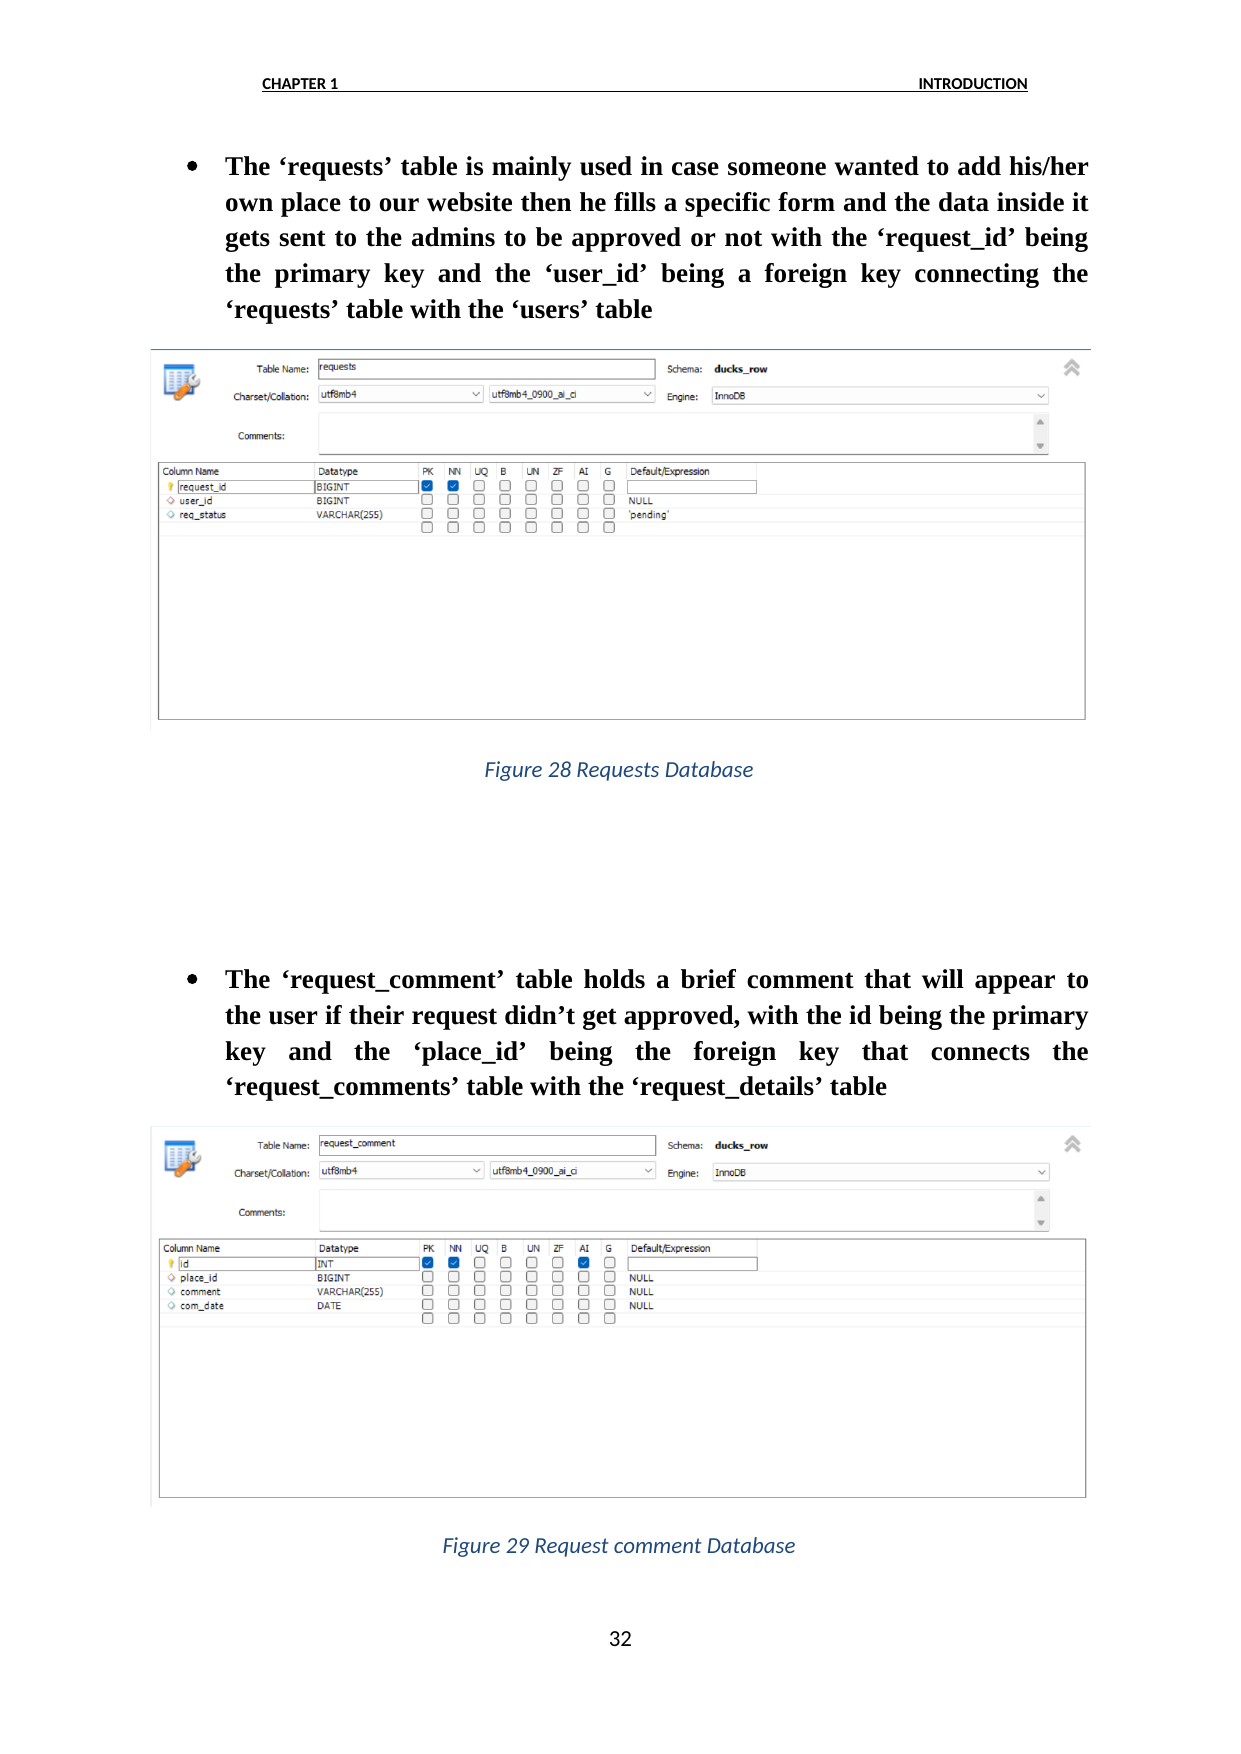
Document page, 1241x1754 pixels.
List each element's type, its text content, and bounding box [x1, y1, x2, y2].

list The ‘request_comment’ table holds a brief comment that will appear to the user if their request didn’t get approved, with the id being the primary key and the ‘place_id’ being the foreign key that connects the ‘request_comments’ table with the ‘request_details’ table [187, 963, 1090, 1102]
text Figure 29 Request comment Database [150, 1532, 1090, 1559]
picture [150, 349, 1091, 731]
list The ‘requests’ table is mainly used in case someone wanted to add his/her own place to our website then he fills a specific form and the data inside it gets sent to the admins to be approved or not with the ‘request_id’ being the primary key and the ‘user_id’ being a foreign key connecting the ‘requests’ table with the ‘users’ table [187, 150, 1090, 324]
picture [150, 1126, 1091, 1507]
text Figure 28 Requests Database [150, 755, 1090, 783]
